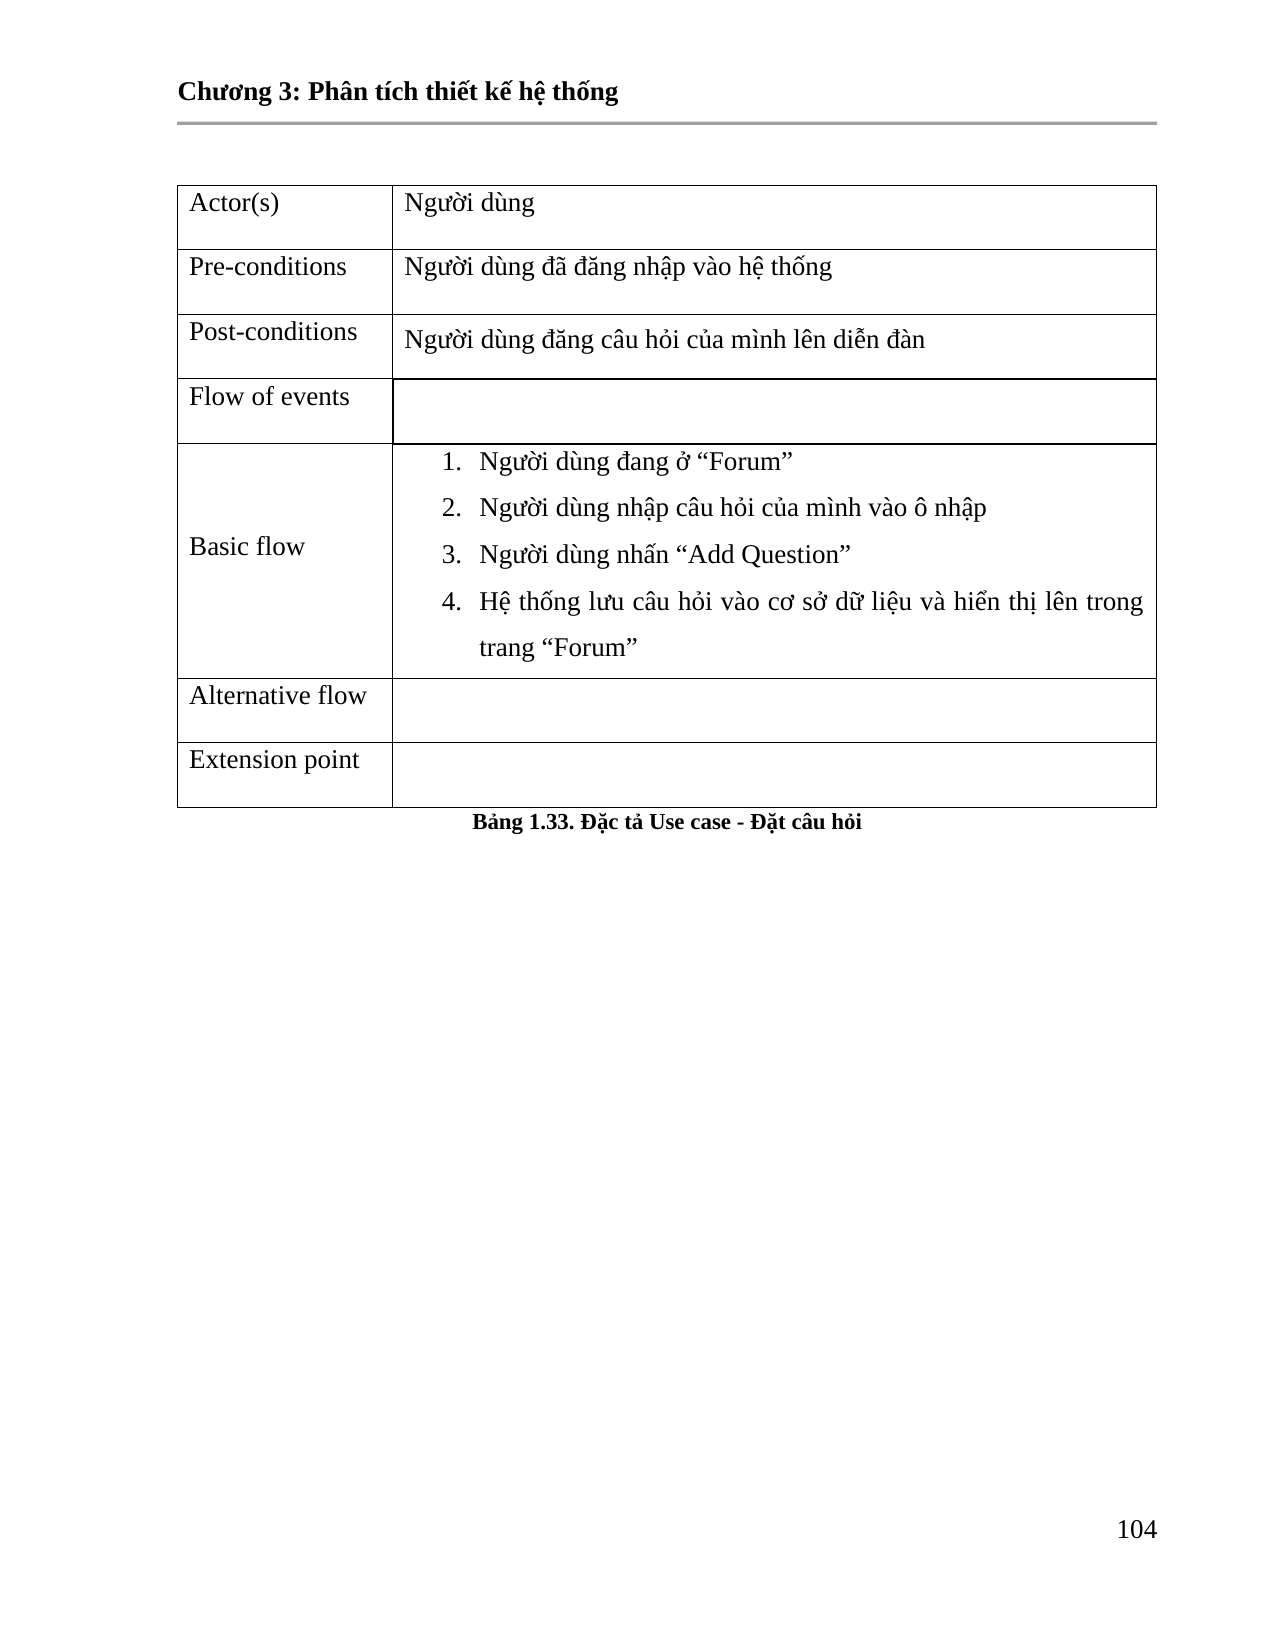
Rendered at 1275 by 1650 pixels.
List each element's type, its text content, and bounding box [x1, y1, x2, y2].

text Bảng 1.33. Đặc tả Use case - Đặt câu hỏi [177, 808, 1157, 834]
